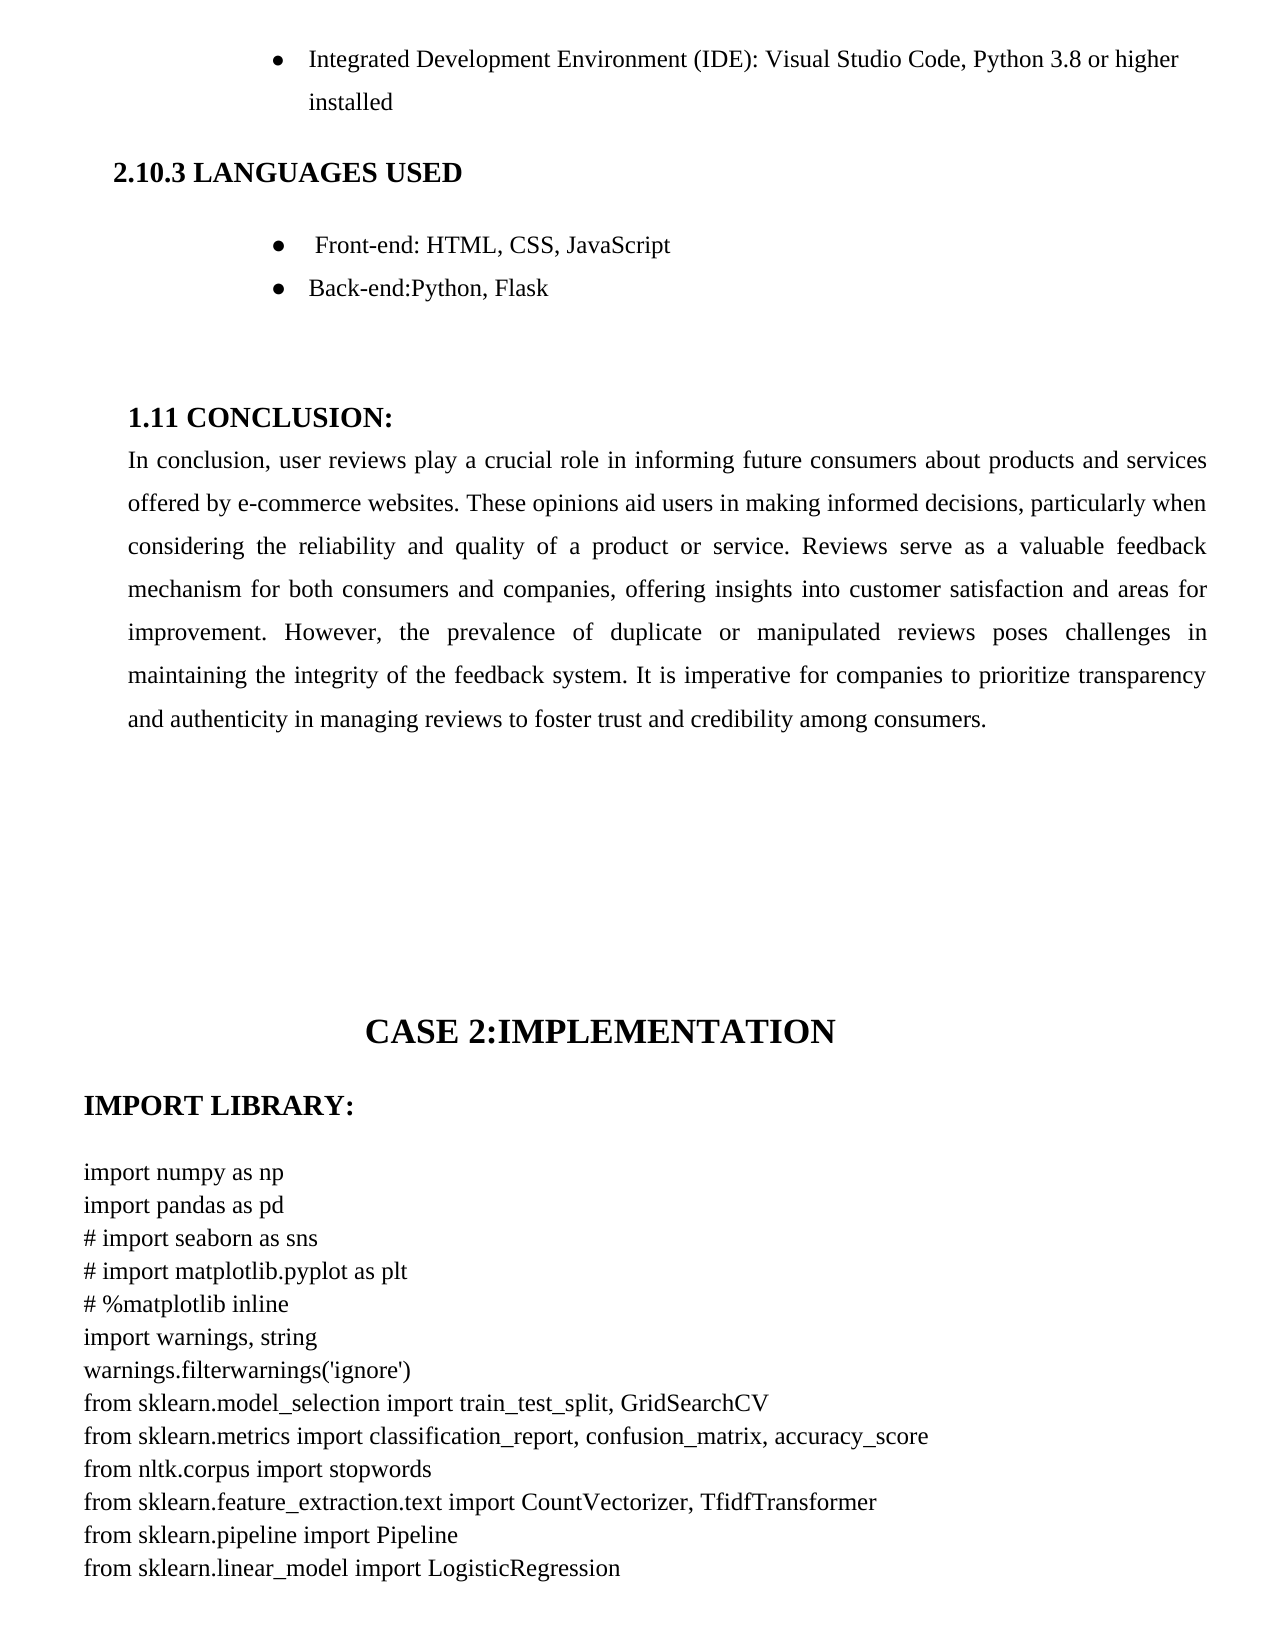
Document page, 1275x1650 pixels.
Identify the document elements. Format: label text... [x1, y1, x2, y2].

text warnings.filterwarnings('ignore') [83, 1355, 1208, 1383]
subtitle 1.11 CONCLUSION: [128, 400, 1208, 434]
text from sklearn.metrics import classification_report, confusion_matrix, accuracy_score [83, 1421, 1208, 1449]
text from sklearn.pipeline import Pipeline [83, 1520, 1208, 1549]
text from sklearn.linear_model import LogisticRegression [83, 1553, 1208, 1582]
text 2.10.3 LANGUAGES USED [113, 155, 1208, 188]
subtitle In conclusion, user reviews play a crucial role in informing future consumers about products and services offered by e-commerce websites. These opinions aid users in making informed decisions, particularly when considering the reliability and quality of a product or service. Reviews serve as a valuable feedback mechanism for both consumers and companies, offering insights into customer satisfaction and areas for improvement. However, the prevalence of duplicate or manipulated reviews poses challenges in maintaining the integrity of the feedback system. It is imperative for companies to prioritize transparency and authenticity in managing reviews to foster trust and credibility among consumers. [128, 445, 1208, 732]
text # import matplotlib.pyplot as plt [83, 1256, 1208, 1284]
list Integrated Development Environment (IDE): Visual Studio Code, Python 3.8 or higher installed [271, 44, 1208, 116]
text IMPORT LIBRARY: [83, 1088, 1208, 1121]
text import pandas as pd [83, 1190, 1208, 1218]
text import numpy as np [83, 1157, 1208, 1185]
text from nltk.corpus import stopwords [83, 1454, 1208, 1483]
subtitle CASE 2:IMPLEMENTATION [83, 1011, 1011, 1052]
text # import seaborn as sns [83, 1223, 1208, 1251]
text # %matplotlib inline [83, 1289, 1208, 1317]
list Front-end: HTML, CSS, JavaScript [271, 230, 1208, 259]
list Back-end:Python, Flask [271, 273, 1208, 302]
text from sklearn.feature_extraction.text import CountVectorizer, TfidfTransformer [83, 1487, 1208, 1516]
text import warnings, string [83, 1322, 1208, 1351]
text from sklearn.model_selection import train_test_split, GridSearchCV [83, 1388, 1208, 1417]
